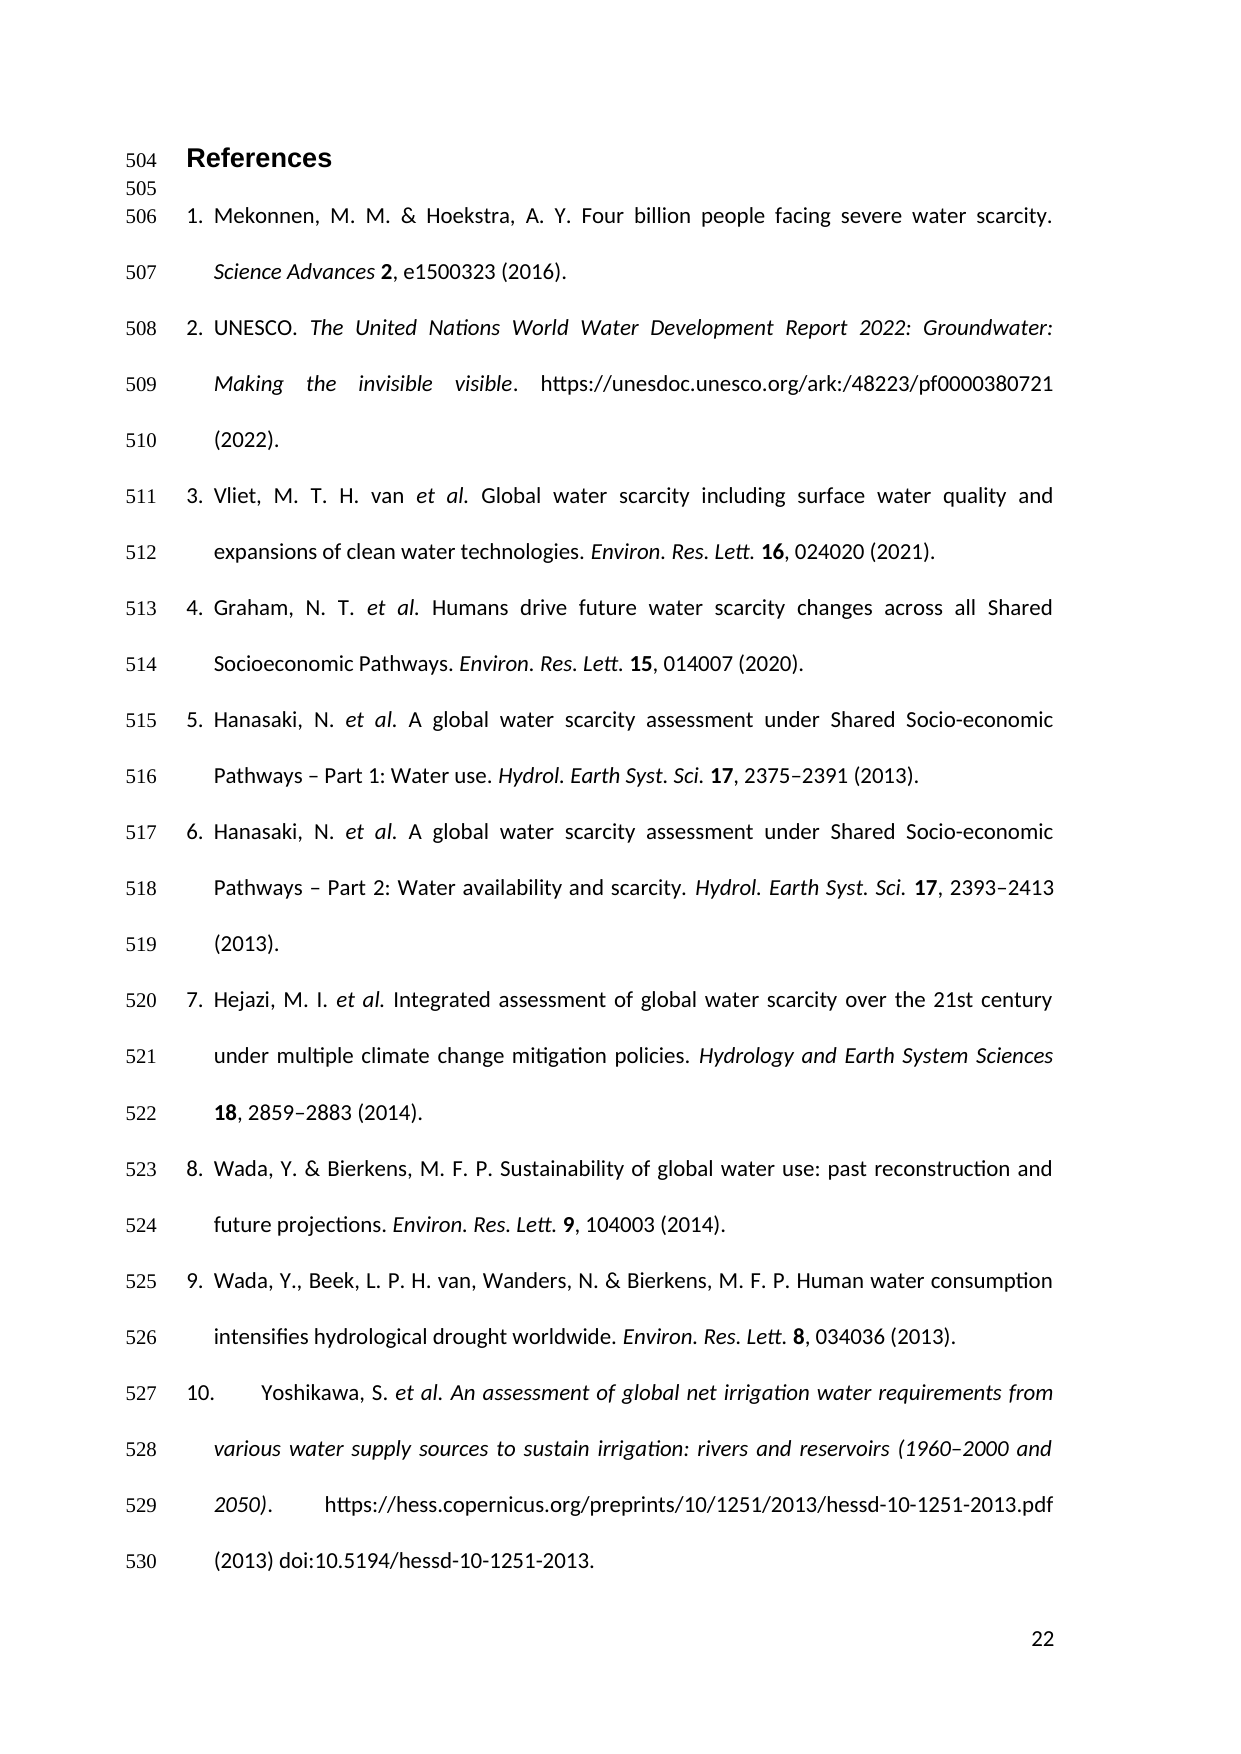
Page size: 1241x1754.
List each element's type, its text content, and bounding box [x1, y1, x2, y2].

text 3. Vliet, M. T. H. van et al. Global water scarcity including surface water quality and expansions of clean water technologies. Environ. Res. Lett. 16, 024020 (2021). [186, 481, 1054, 565]
text 1. Mekonnen, M. M. & Hoekstra, A. Y. Four billion people facing severe water scarcity. Science Advances 2, e1500323 (2016). [186, 201, 1054, 285]
text 2. UNESCO. The United Nations World Water Development Report 2022: Groundwater: Making the invisible visible. https://unesdoc.unesco.org/ark:/48223/pf0000380721 (2022). [186, 313, 1054, 453]
subtitle References [186, 142, 1054, 173]
text 5. Hanasaki, N. et al. A global water scarcity assessment under Shared Socio-economic Pathways – Part 1: Water use. Hydrol. Earth Syst. Sci. 17, 2375–2391 (2013). [186, 705, 1054, 789]
text 6. Hanasaki, N. et al. A global water scarcity assessment under Shared Socio-economic Pathways – Part 2: Water availability and scarcity. Hydrol. Earth Syst. Sci. 17, 2393–2413 (2013). [186, 817, 1054, 958]
text 8. Wada, Y. & Bierkens, M. F. P. Sustainability of global water use: past reconstruction and future projections. Environ. Res. Lett. 9, 104003 (2014). [186, 1154, 1054, 1238]
text 7. Hejazi, M. I. et al. Integrated assessment of global water scarcity over the 21st century under multiple climate change mitigation policies. Hydrology and Earth System Sciences 18, 2859–2883 (2014). [186, 986, 1054, 1126]
text 4. Graham, N. T. et al. Humans drive future water scarcity changes across all Shared Socioeconomic Pathways. Environ. Res. Lett. 15, 014007 (2020). [186, 593, 1054, 677]
text 10. Yoshikawa, S. et al. An assessment of global net irrigation water requirements from various water supply sources to sustain irrigation: rivers and reservoirs (1960–2000 and 2050). https://hess.copernicus.org/preprints/10/1251/2013/hessd-10-1251-2013.pdf (2013) doi:10.5194/hessd-10-1251-2013. [186, 1378, 1054, 1574]
text 9. Wada, Y., Beek, L. P. H. van, Wanders, N. & Bierkens, M. F. P. Human water consumption intensifies hydrological drought worldwide. Environ. Res. Lett. 8, 034036 (2013). [186, 1266, 1054, 1350]
